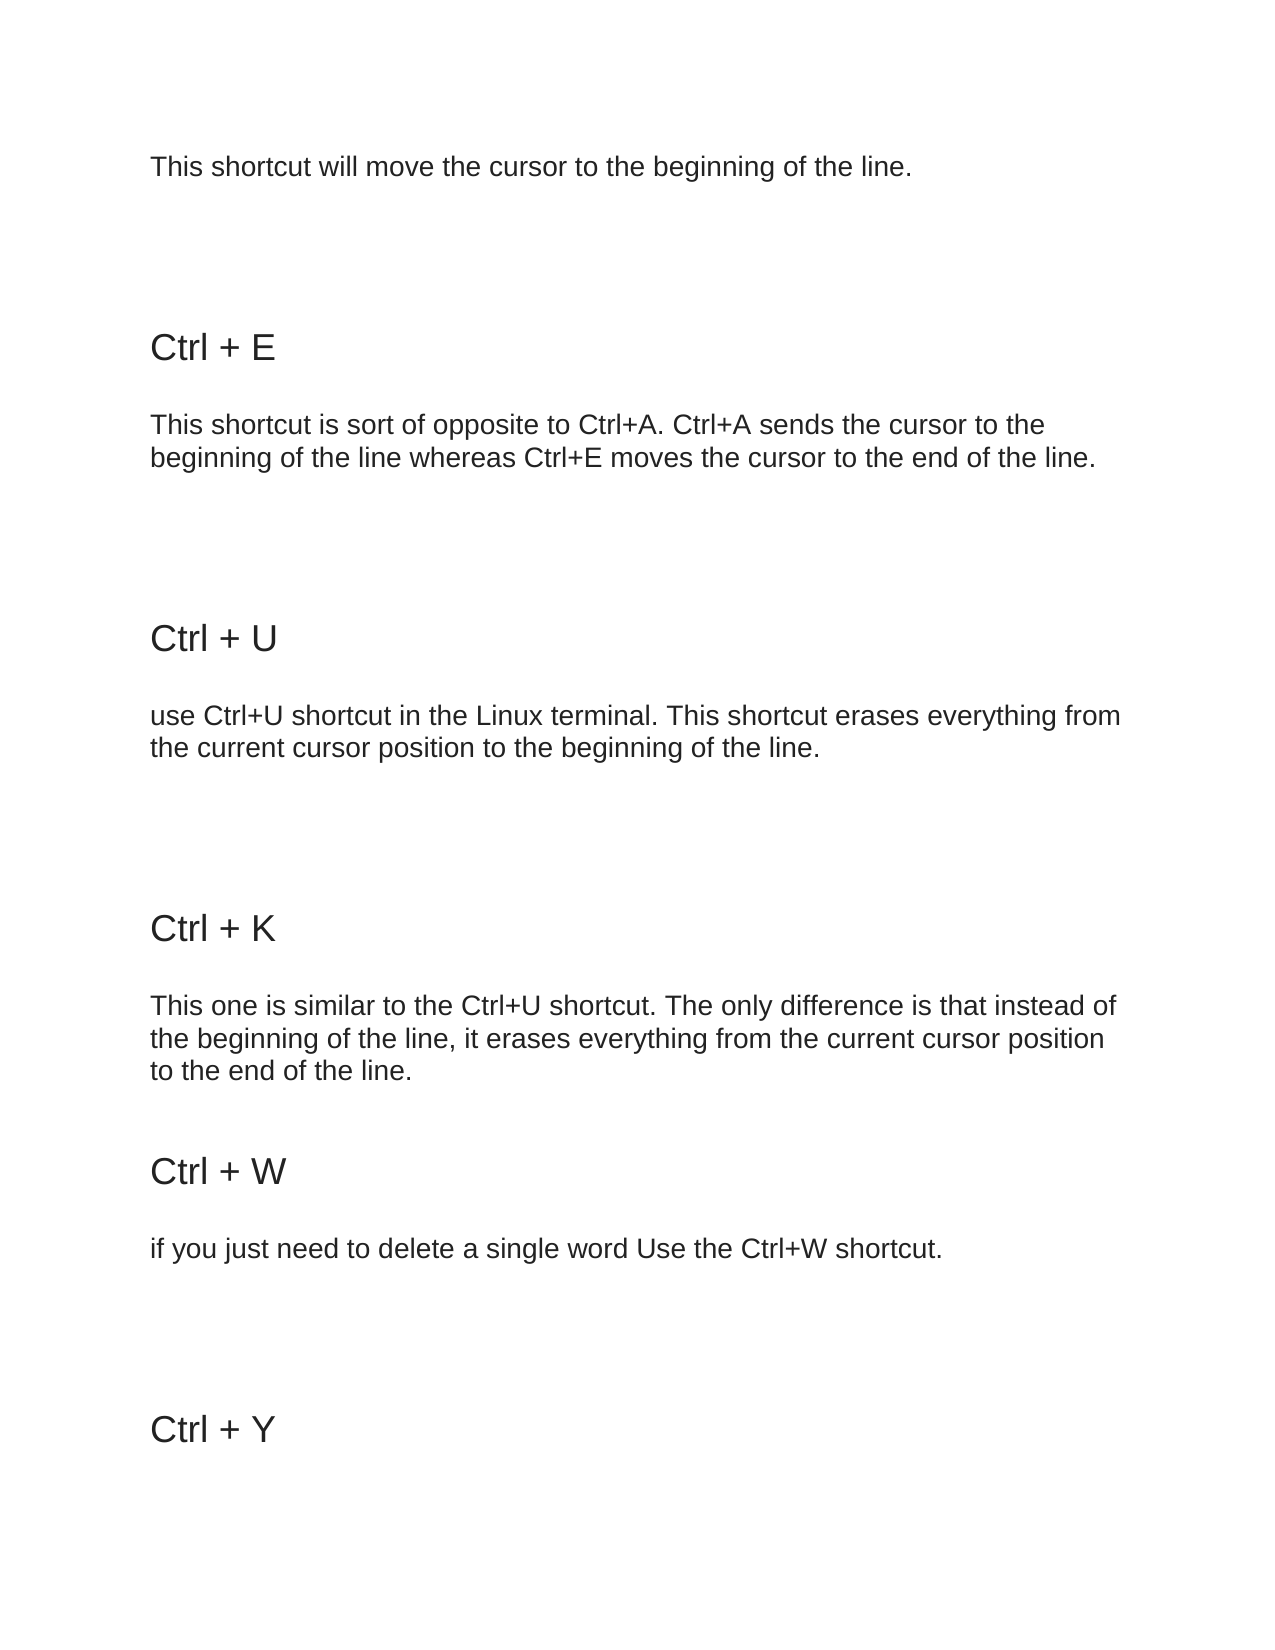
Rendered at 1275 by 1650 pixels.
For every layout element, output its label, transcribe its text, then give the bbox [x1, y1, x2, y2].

subtitle Ctrl + E [150, 325, 1125, 368]
text This shortcut is sort of opposite to Ctrl+A. Ctrl+A sends the cursor to the beginning of the line whereas Ctrl+E moves the cursor to the end of the line. [150, 408, 1125, 473]
subtitle Ctrl + Y [150, 1407, 1125, 1450]
subtitle Ctrl + K [150, 906, 1125, 949]
text if you just need to delete a single word Use the Ctrl+W shortcut. [150, 1232, 1125, 1264]
text This shortcut will move the cursor to the beginning of the line. [150, 150, 1125, 182]
text use Ctrl+U shortcut in the Linux terminal. This shortcut erases everything from the current cursor position to the beginning of the line. [150, 699, 1125, 763]
subtitle Ctrl + W [150, 1149, 1125, 1192]
text This one is similar to the Ctrl+U shortcut. The only difference is that instead of the beginning of the line, it erases everything from the current cursor position to the end of the line. [150, 989, 1125, 1086]
subtitle Ctrl + U [150, 616, 1125, 659]
